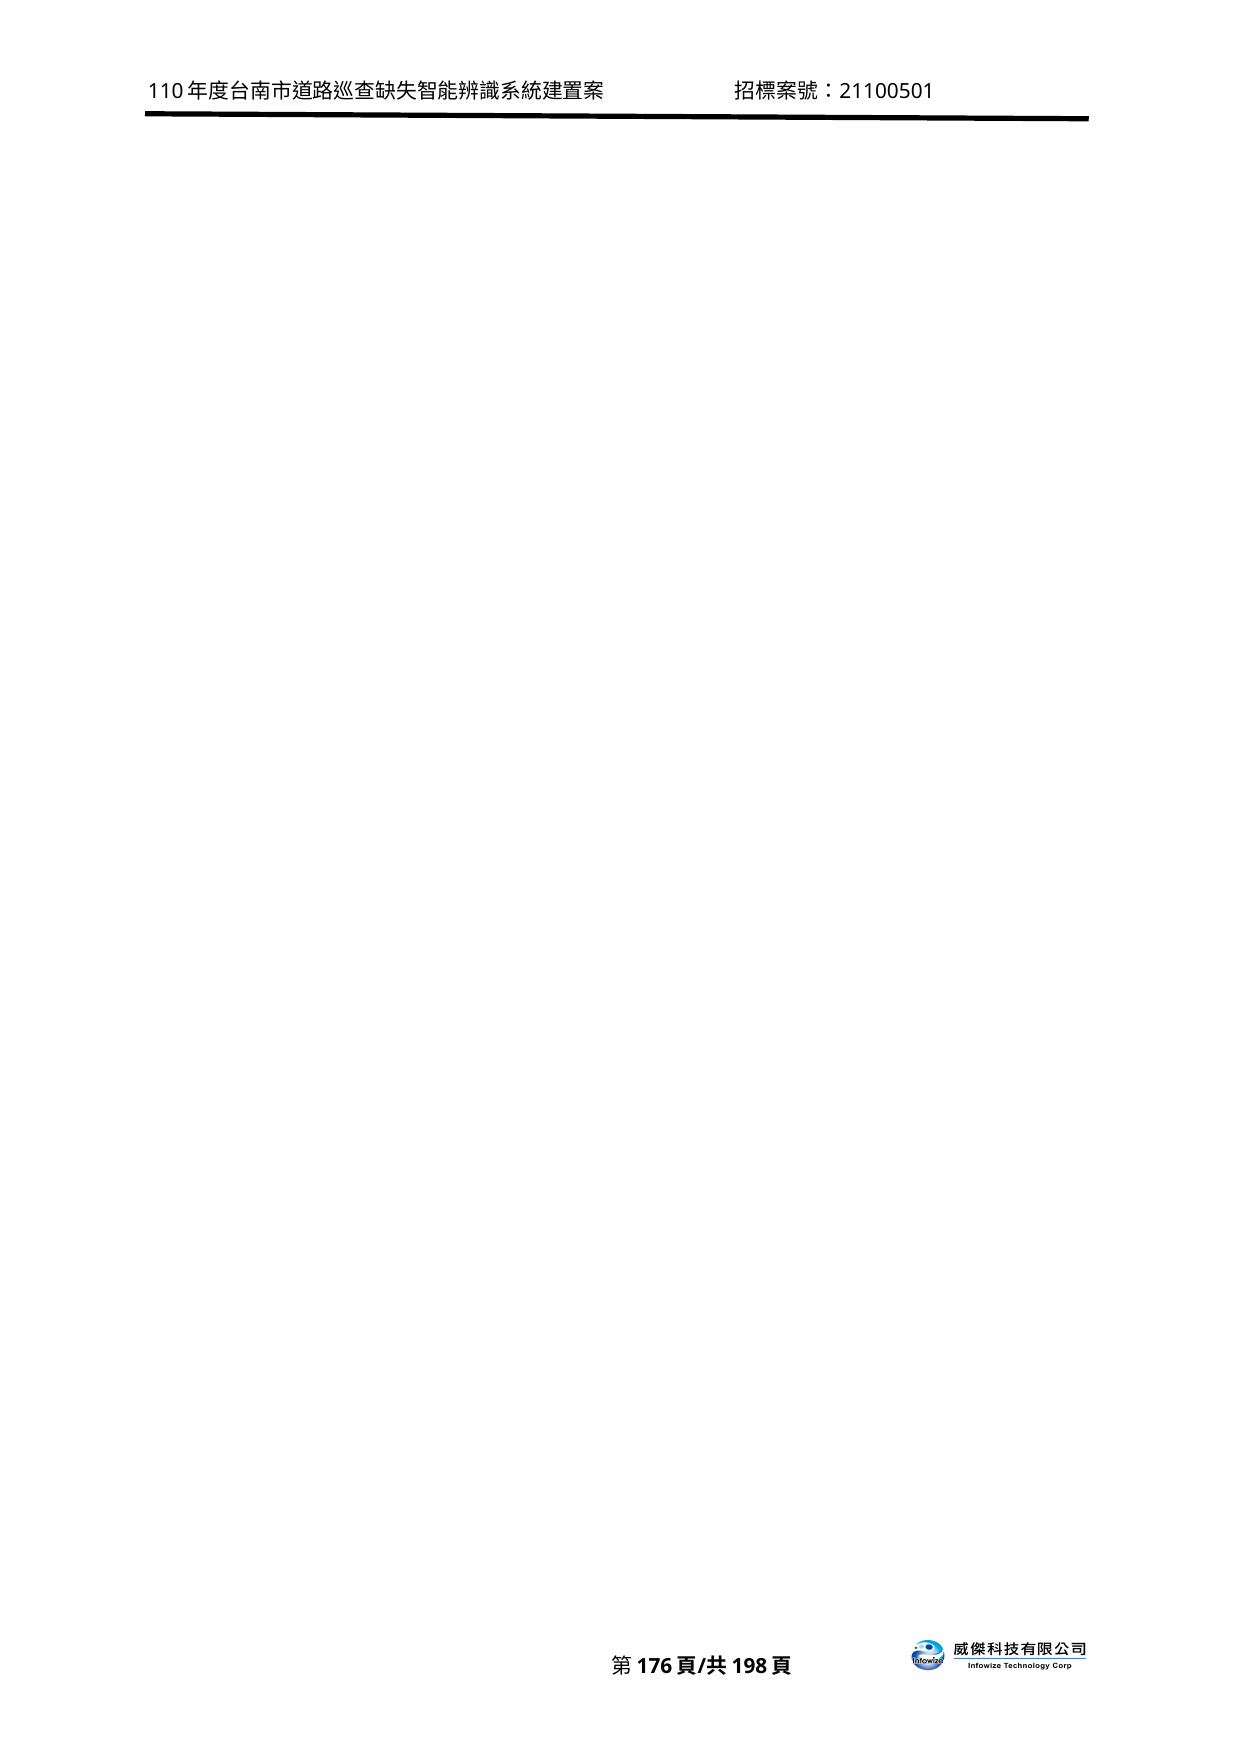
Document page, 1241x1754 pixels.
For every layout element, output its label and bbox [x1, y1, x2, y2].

picture [910, 1632, 1093, 1674]
